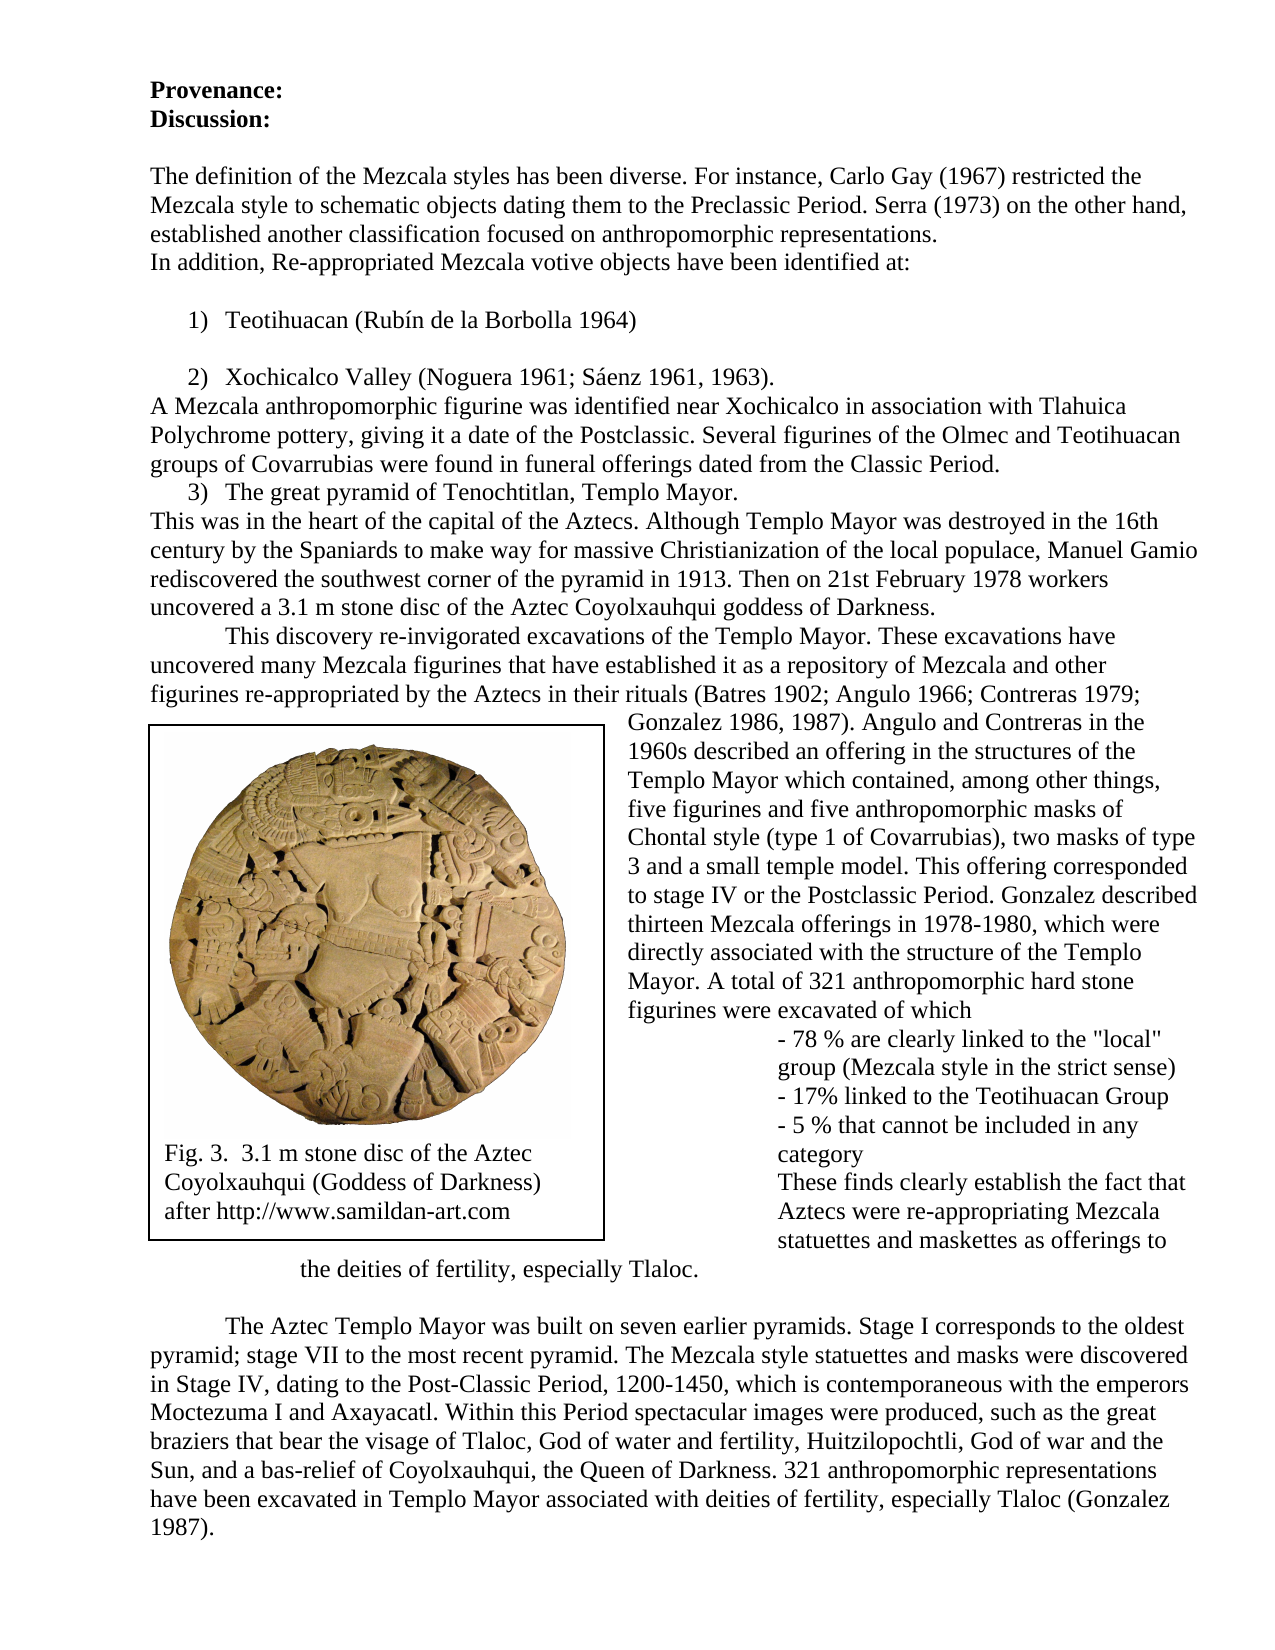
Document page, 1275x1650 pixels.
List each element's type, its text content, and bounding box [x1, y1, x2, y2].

text This discovery re-invigorated excavations of the Templo Mayor. These excavations have uncovered many Mezcala figurines that have established it as a repository of Mezcala and other figurines re-appropriated by the Aztecs in their rituals (Batres 1902; Angulo 1966; Contreras 1979; Gonzalez 1986, 1987). Angulo and Contreras in the 1960s described an offering in the structures of the Templo Mayor which contained, among other things, five figurines and five anthropomorphic masks of Chontal style (type 1 of Covarrubias), two masks of type 3 and a small temple model. This offering corresponded to stage IV or the Postclassic Period. Gonzalez described thirteen Mezcala offerings in 1978-1980, which were directly associated with the structure of the Templo Mayor. A total of 321 anthropomorphic hard stone figurines were excavated of which [150, 621, 1200, 1024]
text - 5 % that cannot be included in any category [605, 1110, 1200, 1167]
text Discussion: [150, 104, 1200, 132]
picture [164, 732, 571, 1139]
text A Mezcala anthropomorphic figurine was identified near Xochicalco in association with Tlahuica Polychrome pottery, giving it a date of the Postclassic. Several figurines of the Olmec and Teotihuacan groups of Covarrubias were found in funeral offerings dated from the Classic Period. [150, 391, 1200, 477]
list Xochicalco Valley (Noguera 1961; Sáenz 1961, 1963). [187, 362, 1200, 391]
list Teotihuacan (Rubín de la Borbolla 1964) [187, 305, 1200, 334]
text The Aztec Templo Mayor was built on seven earlier pyramids. Stage I corresponds to the oldest pyramid; stage VII to the most recent pyramid. The Mezcala style statuettes and masks were discovered in Stage IV, dating to the Post-Classic Period, 1200-1450, which is contemporaneous with the emperors Moctezuma I and Axayacatl. Within this Period spectacular images were produced, such as the great braziers that bear the visage of Tlaloc, God of water and fertility, Huitzilopochtli, God of war and the Sun, and a bas-relief of Coyolxauhqui, the Queen of Darkness. 321 anthropomorphic representations have been excavated in Templo Mayor associated with deities of fertility, especially Tlaloc (Gonzalez 1987). [150, 1311, 1200, 1541]
list The great pyramid of Tenochtitlan, Templo Mayor. [187, 477, 1200, 506]
text - 17% linked to the Teotihuacan Group [605, 1081, 1200, 1110]
text This was in the heart of the capital of the Aztecs. Although Templo Mayor was destroyed in the 16th century by the Spaniards to make way for massive Christianization of the local populace, Manuel Gamio rediscovered the southwest corner of the pyramid in 1913. Then on 21st February 1978 workers uncovered a 3.1 m stone disc of the Aztec Coyolxauhqui goddess of Darkness. [150, 506, 1200, 621]
text - 78 % are clearly linked to the "local" group (Mezcala style in the strict sense) [605, 1024, 1200, 1081]
text In addition, Re-appropriated Mezcala votive objects have been identified at: [150, 247, 1200, 276]
text These finds clearly establish the fact that Aztecs were re-appropriating Mezcala statuettes and maskettes as offerings to the deities of fertility, especially Tlaloc. [300, 1167, 1200, 1282]
text Provenance: [150, 75, 1200, 104]
text The definition of the Mezcala styles has been diverse. For instance, Carlo Gay (1967) restricted the Mezcala style to schematic objects dating them to the Preclassic Period. Serra (1973) on the other hand, established another classification focused on anthropomorphic representations. [150, 161, 1200, 247]
